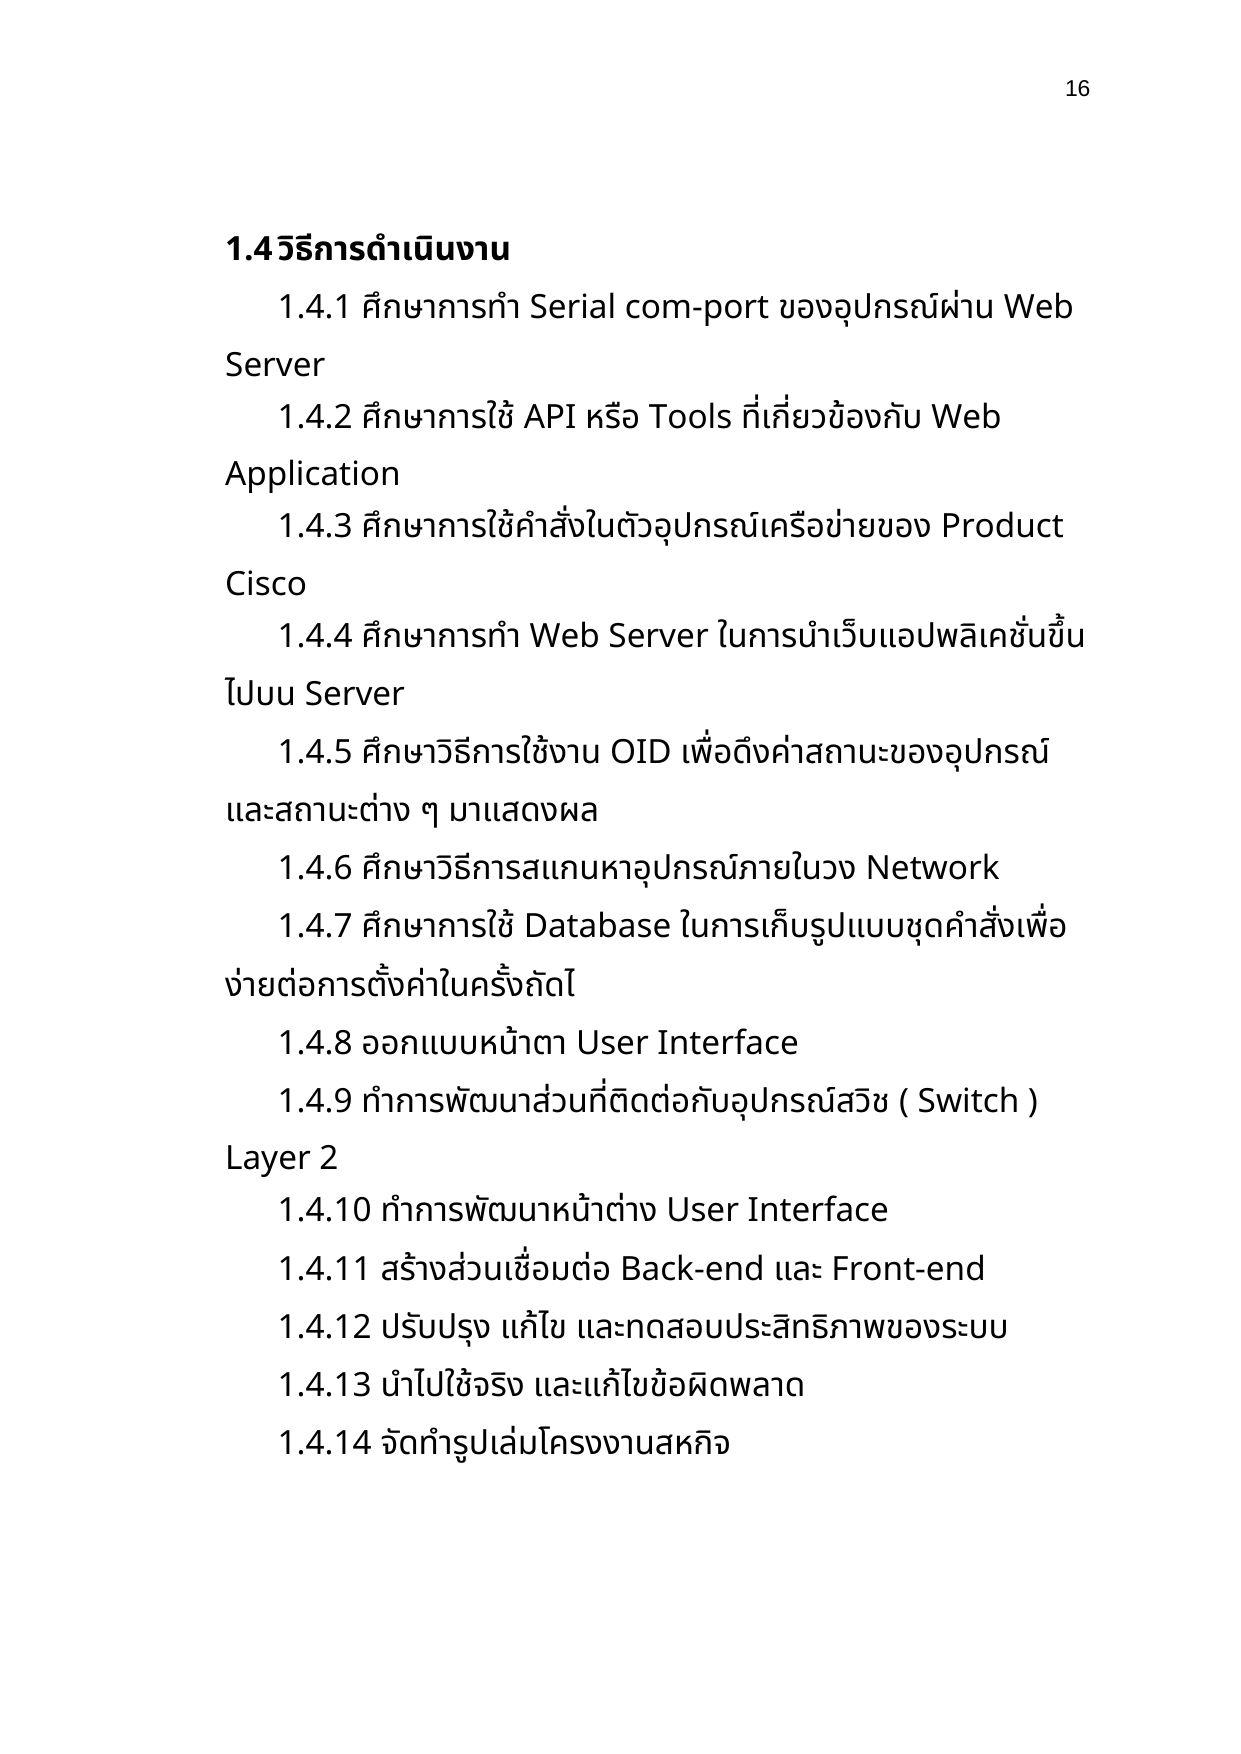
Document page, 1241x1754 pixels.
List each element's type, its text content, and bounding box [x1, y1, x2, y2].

subtitle นำไปใช้จริง และแก้ไขข้อผิดพลาด [225, 1361, 1090, 1411]
subtitle ศึกษาการใช้ API หรือ Tools ที่เกี่ยวข้องกับ Web Application [225, 393, 1090, 496]
subtitle ออกแบบหน้าตา User Interface [225, 1018, 1090, 1069]
subtitle ศึกษาการใช้คำสั่งในตัวอุปกรณ์เครือข่ายของ Product Cisco [225, 502, 1090, 605]
subtitle ศึกษาวิธีการใช้งาน OID เพื่อดึงค่าสถานะของอุปกรณ์และสถานะต่าง ๆ มาแสดงผล [225, 728, 1090, 837]
subtitle ศึกษาการทำ Serial com-port ของอุปกรณ์ผ่าน Web Server [225, 283, 1090, 386]
subtitle ทำการพัฒนาส่วนที่ติดต่อกับอุปกรณ์สวิช ( Switch ) Layer 2 [225, 1077, 1090, 1179]
subtitle ศึกษาวิธีการสแกนหาอุปกรณ์ภายในวง Network [225, 844, 1090, 895]
subtitle ทำการพัฒนาหน้าต่าง User Interface [225, 1186, 1090, 1237]
subtitle จัดทำรูปเล่มโครงงานสหกิจ [225, 1419, 1090, 1469]
subtitle ศึกษาการใช้ Database ในการเก็บรูปแบบชุดคำสั่งเพื่อง่ายต่อการตั้งค่าในครั้งถัดไ [225, 902, 1090, 1011]
subtitle สร้างส่วนเชื่อมต่อ Back-end และ Front-end [225, 1244, 1090, 1295]
subtitle ศึกษาการทำ Web Server ในการนำเว็บแอปพลิเคชั่นขึ้นไปบน Server [225, 612, 1090, 721]
subtitle ปรับปรุง แก้ไข และทดสอบประสิทธิภาพของระบบ [225, 1302, 1090, 1353]
subtitle วิธีการดำเนินงาน [225, 225, 1090, 276]
